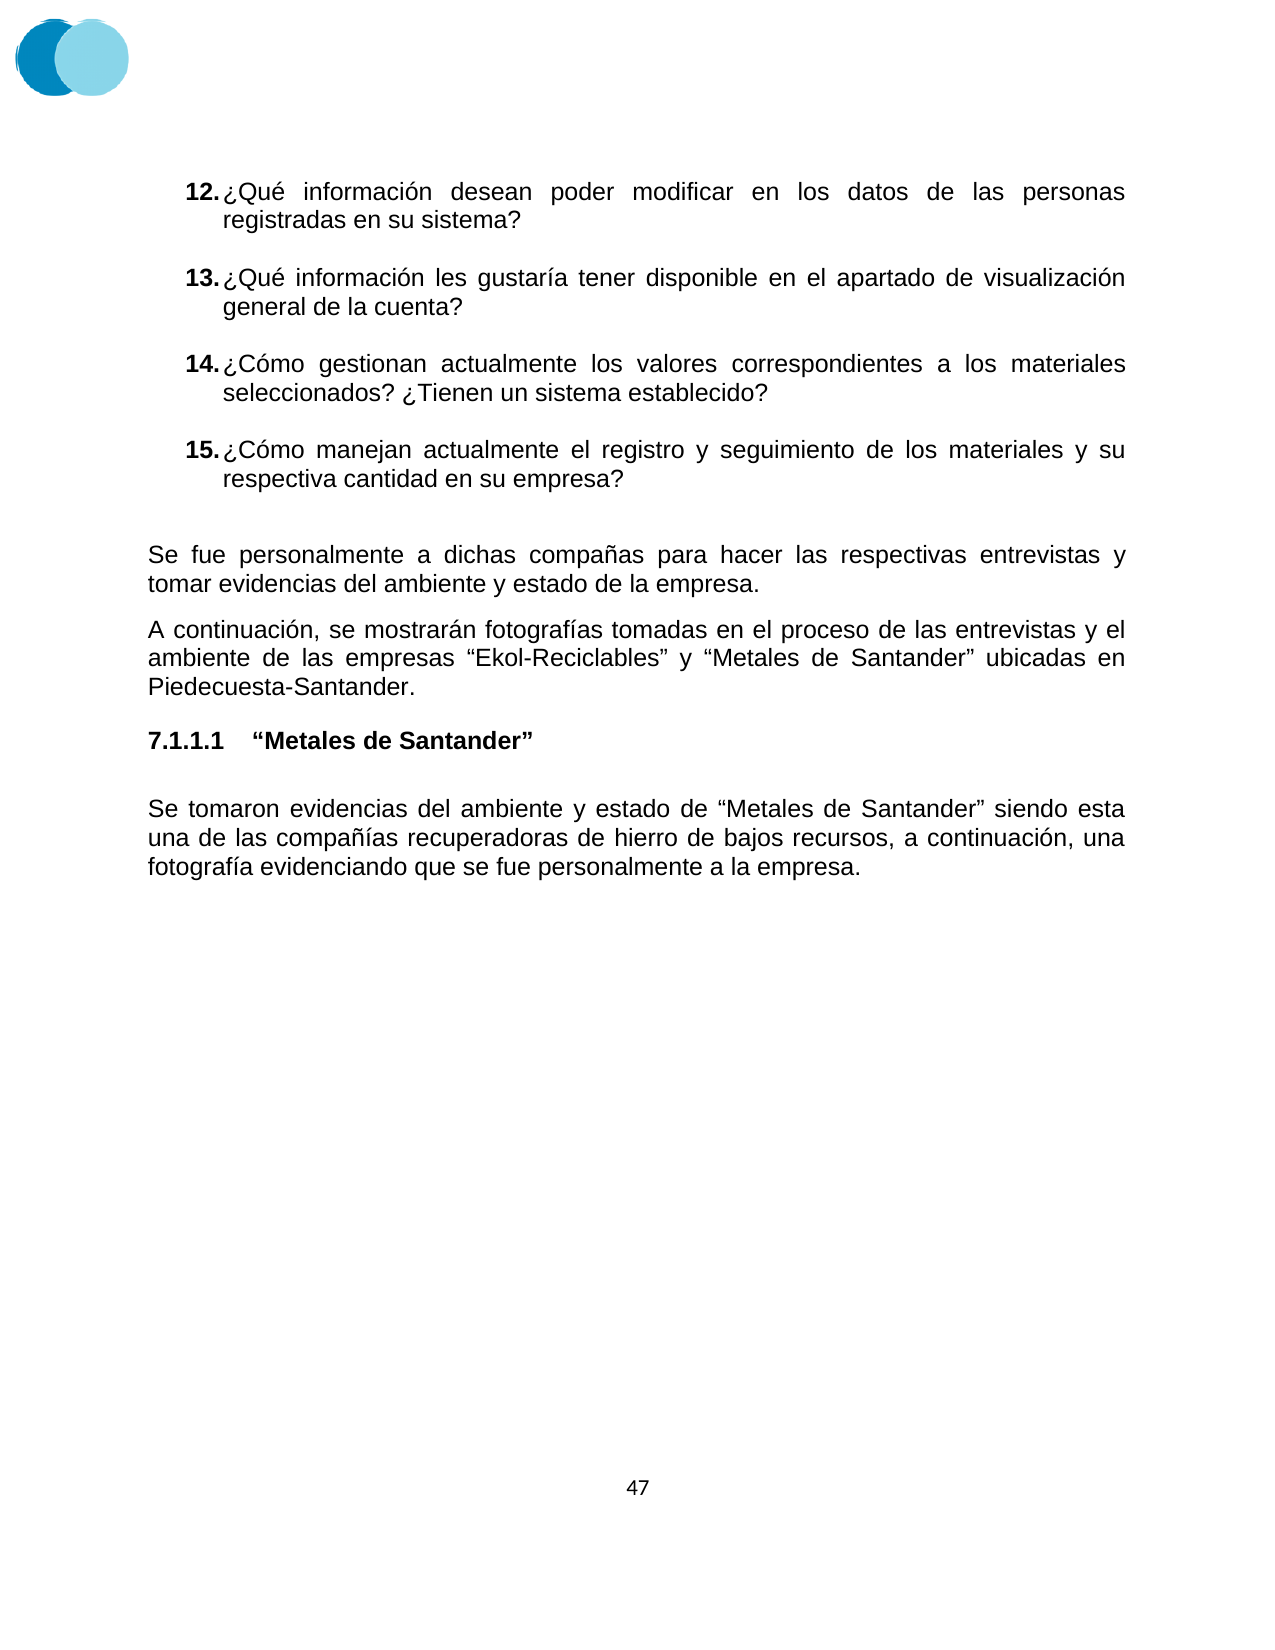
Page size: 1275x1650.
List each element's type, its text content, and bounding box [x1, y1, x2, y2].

text A continuación, se mostrarán fotografías tomadas en el proceso de las entrevistas y el ambiente de las empresas “Ekol-Reciclables” y “Metales de Santander” ubicadas en Piedecuesta-Santander. [148, 614, 1127, 701]
subtitle 7.1.1.1 “Metales de Santander” [148, 726, 1127, 754]
text Se tomaron evidencias del ambiente y estado de “Metales de Santander” siendo esta una de las compañías recuperadoras de hierro de bajos recursos, a continuación, una fotografía evidenciando que se fue personalmente a la empresa. [148, 794, 1127, 880]
list ¿Qué información desean poder modificar en los datos de las personas registradas en su sistema? [185, 176, 1127, 234]
list ¿Cómo manejan actualmente el registro y seguimiento de los materiales y su respectiva cantidad en su empresa? [185, 435, 1127, 493]
picture [13, 16, 131, 99]
list ¿Qué información les gustaría tener disponible en el apartado de visualización general de la cuenta? [185, 263, 1127, 320]
text Se fue personalmente a dichas compañas para hacer las respectivas entrevistas y tomar evidencias del ambiente y estado de la empresa. [148, 540, 1127, 598]
list ¿Cómo gestionan actualmente los valores correspondientes a los materiales seleccionados? ¿Tienen un sistema establecido? [185, 349, 1127, 406]
